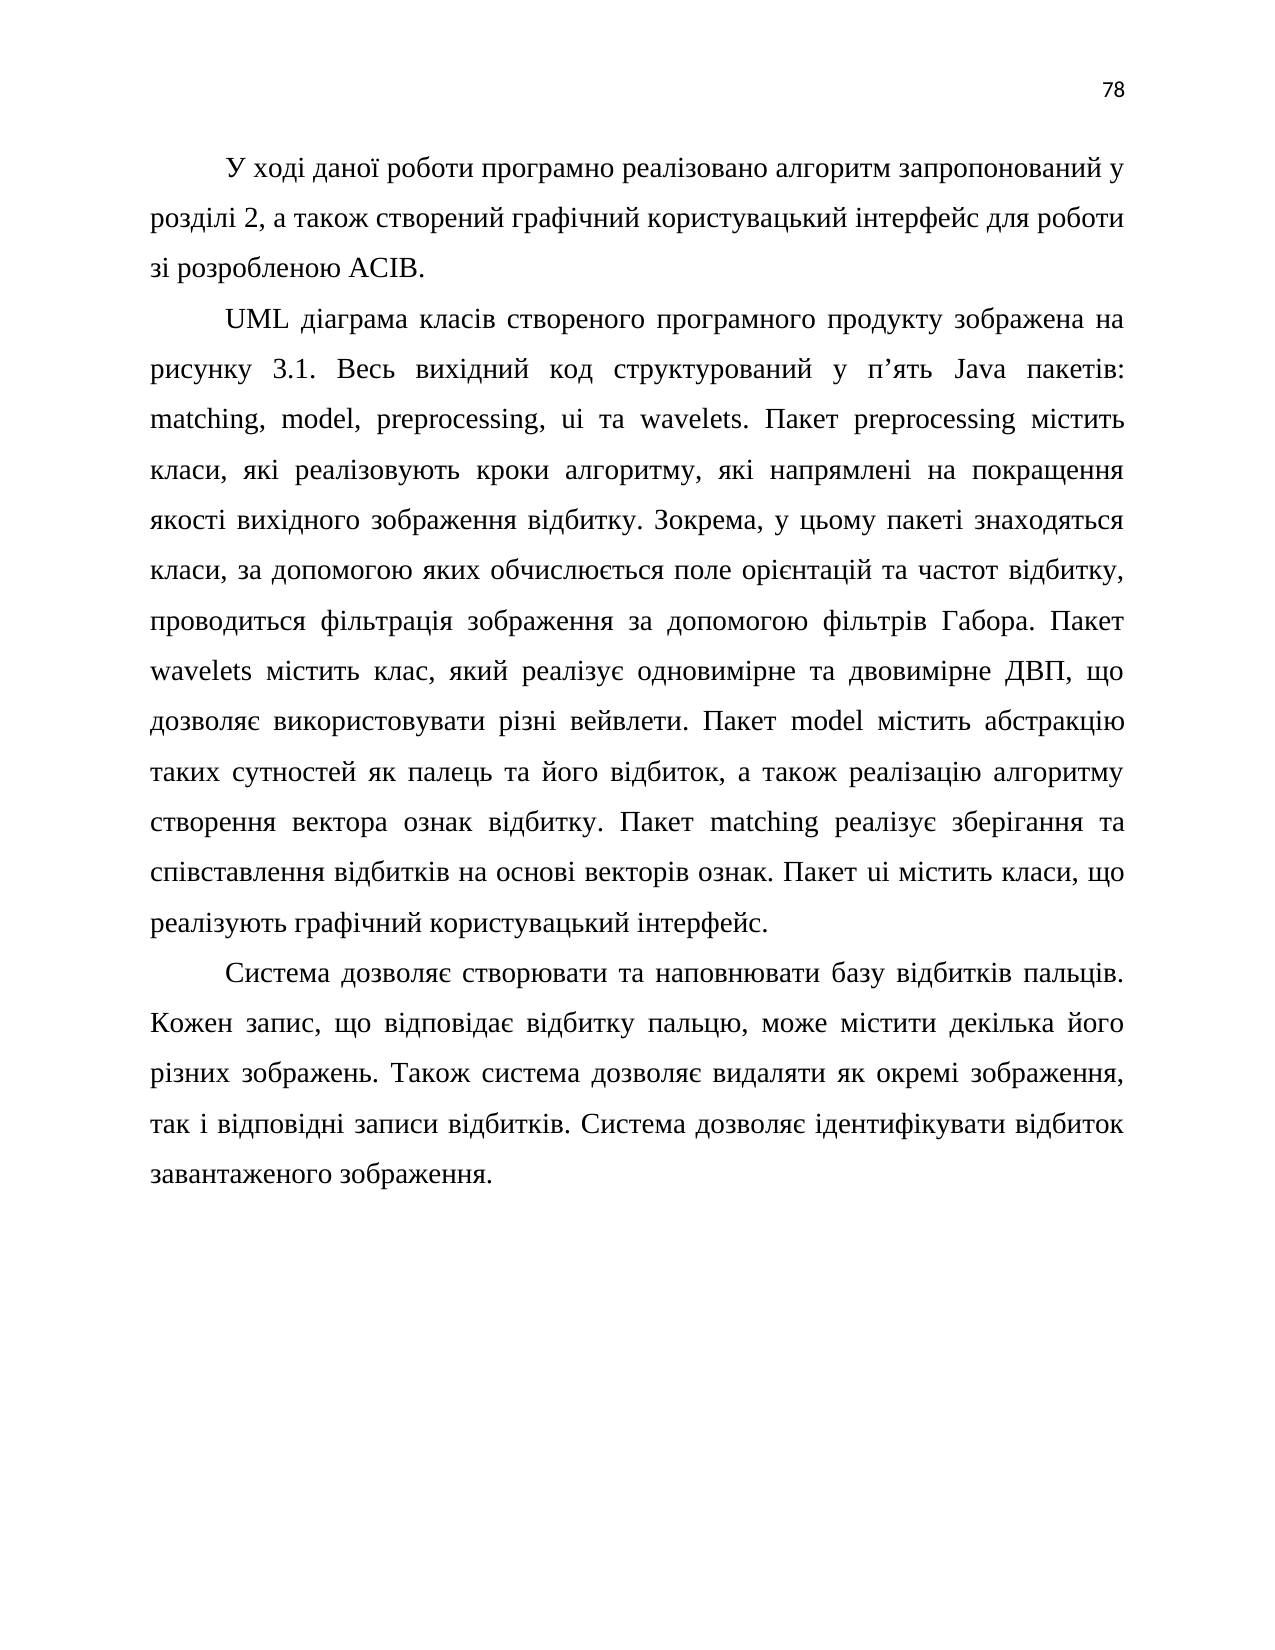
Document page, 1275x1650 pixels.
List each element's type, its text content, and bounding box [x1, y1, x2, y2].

text UML діаграма класів створеного програмного продукту зображена на рисунку 3.1. Весь вихідний код структурований у п’ять Java пакетів: matching, model, preprocessing, ui та wavelets. Пакет preprocessing містить класи, які реалізовують кроки алгоритму, які напрямлені на покращення якості вихідного зображення відбитку. Зокрема, у цьому пакеті знаходяться класи, за допомогою яких обчислюється поле орієнтацій та частот відбитку, проводиться фільтрація зображення за допомогою фільтрів Габора. Пакет wavelets містить клас, який реалізує одновимірне та двовимірне ДВП, що дозволяє використовувати різні вейвлети. Пакет model містить абстракцію таких сутностей як палець та його відбиток, а також реалізацію алгоритму створення вектора ознак відбитку. Пакет matching реалізує зберігання та співставлення відбитків на основі векторів ознак. Пакет ui містить класи, що реалізують графічний користувацький інтерфейс. [150, 301, 1125, 938]
text У ході даної роботи програмно реалізовано алгоритм запропонований у розділі 2, а також створений графічний користувацький інтерфейс для роботи зі розробленою АСІВ. [150, 150, 1125, 284]
text Система дозволяє створювати та наповнювати базу відбитків пальців. Кожен запис, що відповідає відбитку пальцю, може містити декілька його різних зображень. Також система дозволяє видаляти як окремі зображення, так і відповідні записи відбитків. Система дозволяє ідентифікувати відбиток завантаженого зображення. [150, 955, 1125, 1190]
